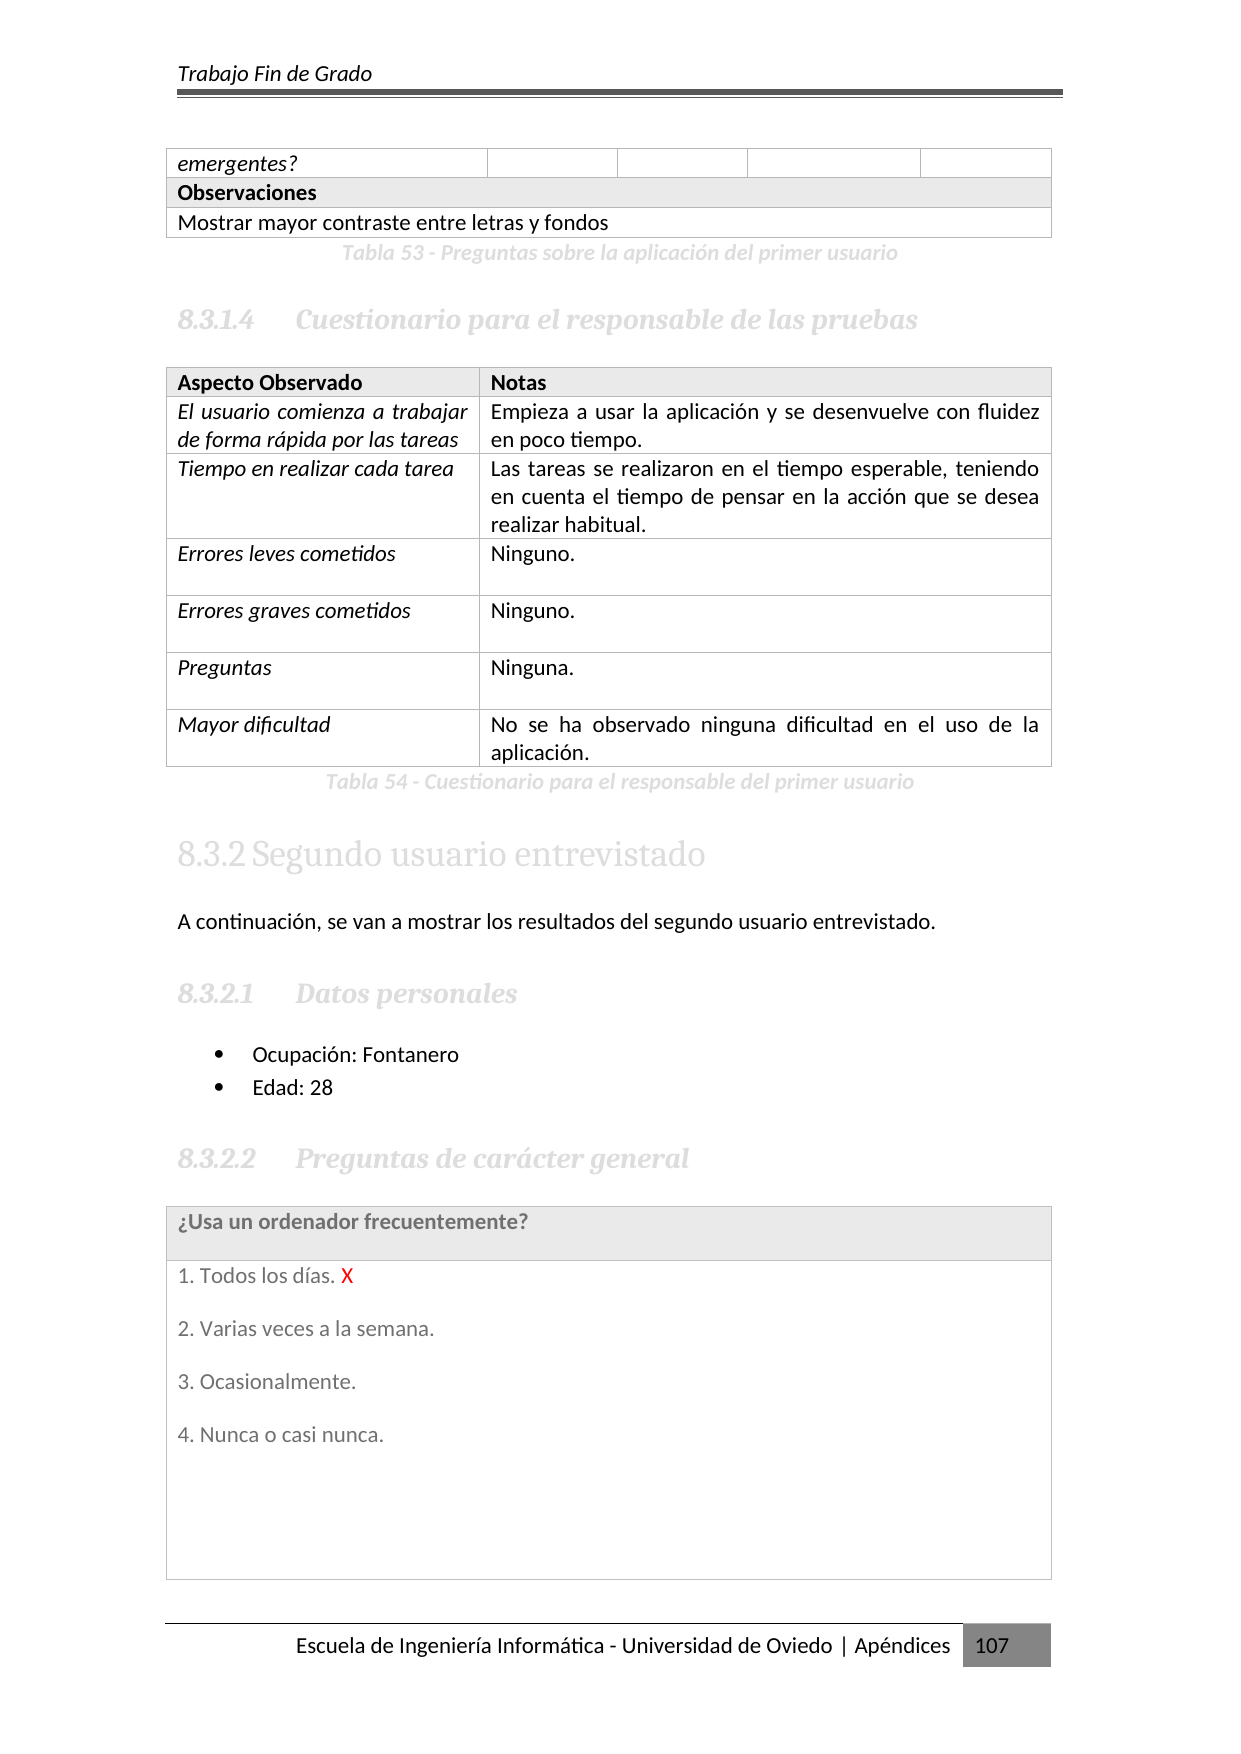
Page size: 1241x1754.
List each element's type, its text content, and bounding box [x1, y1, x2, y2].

subtitle Preguntas de carácter general [177, 1142, 1063, 1176]
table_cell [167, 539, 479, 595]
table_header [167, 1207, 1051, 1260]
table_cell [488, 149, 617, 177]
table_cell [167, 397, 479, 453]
text Tabla 54 - Cuestionario para el responsable del primer usuario [177, 767, 1063, 795]
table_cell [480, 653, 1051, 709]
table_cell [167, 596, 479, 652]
text A continuación, se van a mostrar los resultados del segundo usuario entrevistado. [177, 907, 1063, 935]
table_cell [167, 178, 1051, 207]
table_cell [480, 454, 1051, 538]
list Ocupación: Fontanero [215, 1041, 1063, 1069]
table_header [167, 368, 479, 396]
subtitle Segundo usuario entrevistado [177, 833, 1063, 876]
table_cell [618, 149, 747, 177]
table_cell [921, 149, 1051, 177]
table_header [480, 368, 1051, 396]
subtitle Cuestionario para el responsable de las pruebas [177, 303, 1063, 337]
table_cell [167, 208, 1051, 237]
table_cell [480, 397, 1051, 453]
text Tabla 53 - Preguntas sobre la aplicación del primer usuario [177, 238, 1063, 266]
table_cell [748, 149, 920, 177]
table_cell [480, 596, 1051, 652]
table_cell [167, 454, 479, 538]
list Edad: 28 [215, 1073, 1063, 1101]
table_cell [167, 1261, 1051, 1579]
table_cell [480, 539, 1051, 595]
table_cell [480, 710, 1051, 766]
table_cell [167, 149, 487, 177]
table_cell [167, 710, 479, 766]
subtitle Datos personales [177, 977, 1063, 1011]
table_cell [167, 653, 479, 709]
